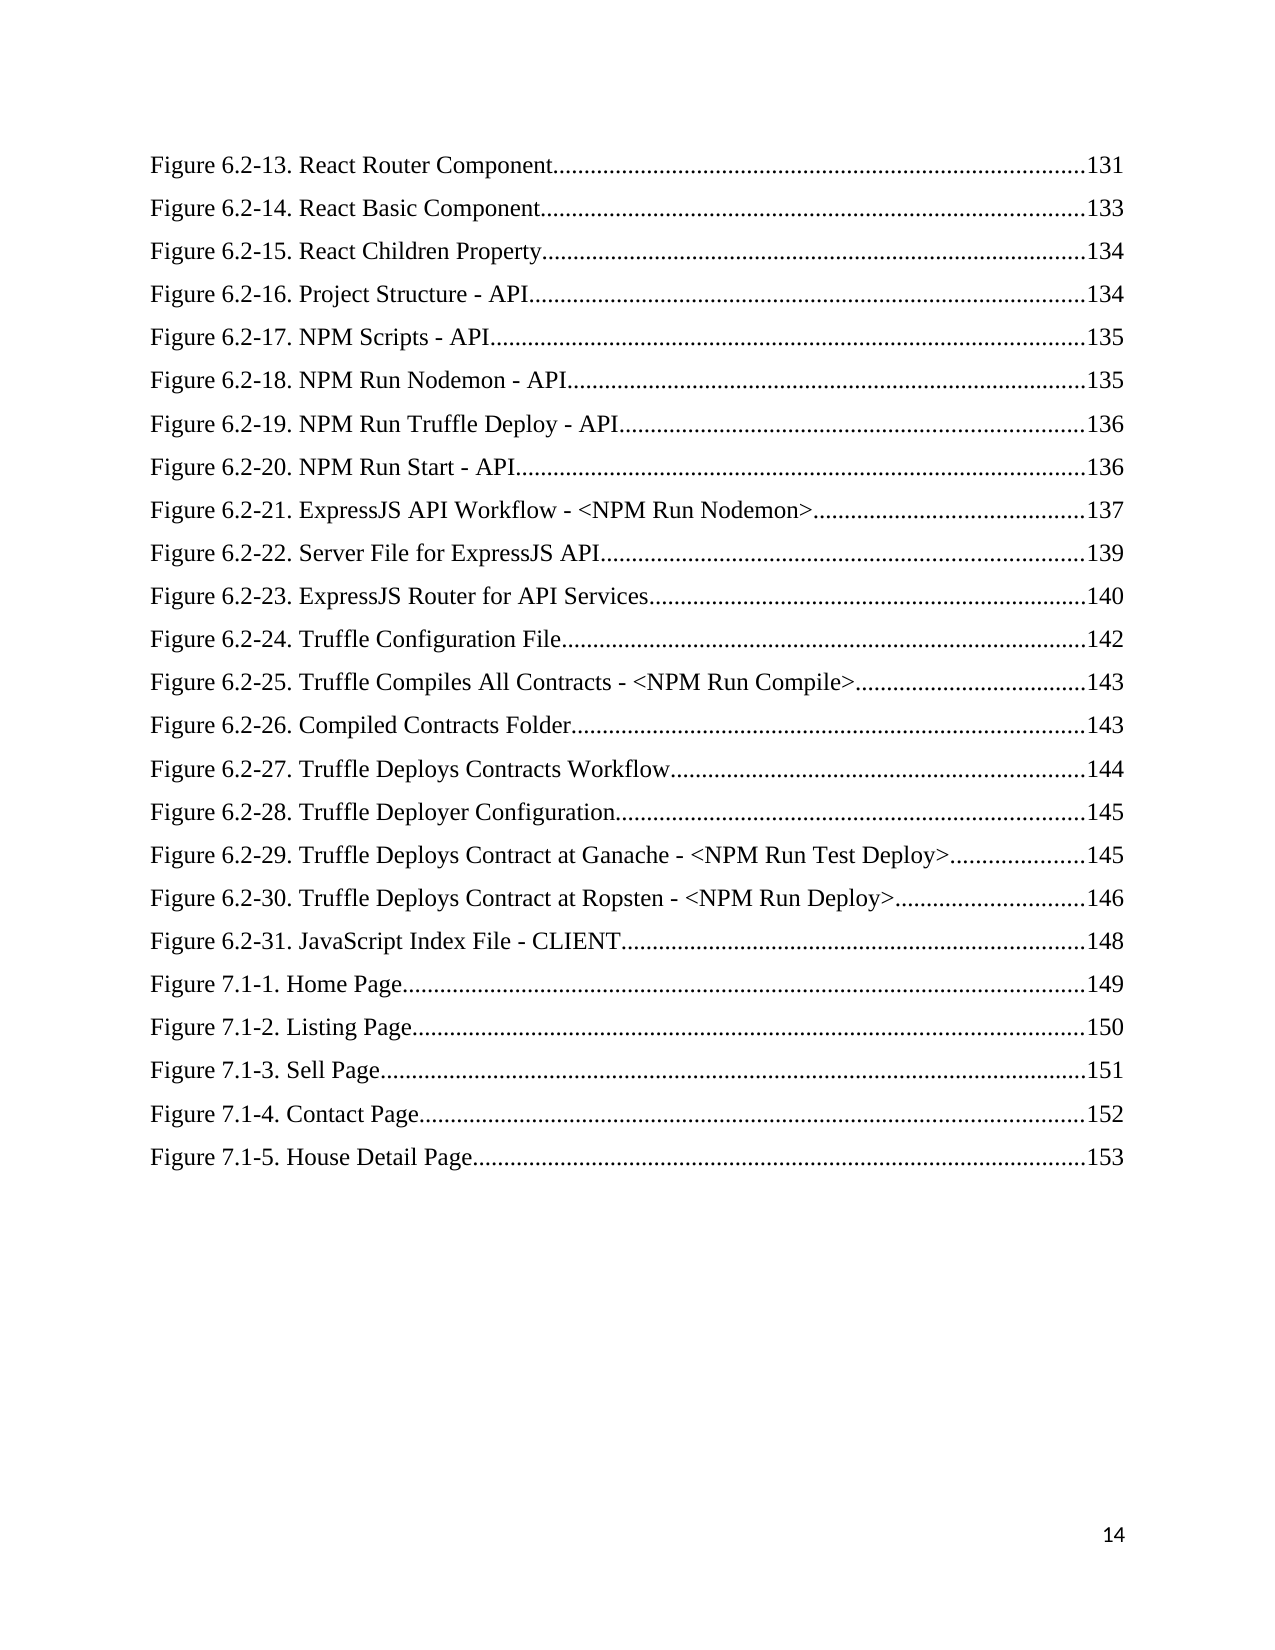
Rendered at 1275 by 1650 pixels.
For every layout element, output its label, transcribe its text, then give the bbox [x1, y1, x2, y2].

text Figure 6.2-21. ExpressJS API Workflow - <NPM Run Nodemon> 137 [150, 495, 1125, 524]
text Figure 7.1-2. Listing Page 150 [150, 1012, 1125, 1041]
text Figure 6.2-17. NPM Scripts - API 135 [150, 322, 1125, 351]
text Figure 6.2-25. Truffle Compiles All Contracts - <NPM Run Compile> 143 [150, 667, 1125, 696]
text Figure 6.2-18. NPM Run Nodemon - API 135 [150, 366, 1125, 394]
text Figure 6.2-20. NPM Run Start - API 136 [150, 452, 1125, 481]
text Figure 6.2-19. NPM Run Truffle Deploy - API 136 [150, 409, 1125, 437]
text Figure 6.2-26. Compiled Contracts Folder 143 [150, 711, 1125, 739]
text Figure 6.2-14. React Basic Component 133 [150, 193, 1125, 222]
text Figure 6.2-23. ExpressJS Router for API Services 140 [150, 581, 1125, 610]
text Figure 6.2-13. React Router Component 131 [150, 150, 1125, 179]
text Figure 6.2-29. Truffle Deploys Contract at Ganache - <NPM Run Test Deploy> 145 [150, 840, 1125, 869]
text Figure 6.2-30. Truffle Deploys Contract at Ropsten - <NPM Run Deploy> 146 [150, 883, 1125, 912]
text Figure 6.2-24. Truffle Configuration File 142 [150, 624, 1125, 653]
text Figure 7.1-1. Home Page 149 [150, 969, 1125, 998]
text Figure 6.2-15. React Children Property 134 [150, 236, 1125, 265]
text Figure 6.2-28. Truffle Deployer Configuration 145 [150, 797, 1125, 826]
text Figure 6.2-16. Project Structure - API 134 [150, 279, 1125, 308]
text Figure 7.1-5. House Detail Page 153 [150, 1142, 1125, 1171]
text Figure 6.2-22. Server File for ExpressJS API 139 [150, 538, 1125, 567]
text Figure 7.1-3. Sell Page 151 [150, 1056, 1125, 1084]
text Figure 6.2-27. Truffle Deploys Contracts Workflow 144 [150, 754, 1125, 782]
text Figure 6.2-31. JavaScript Index File - CLIENT 148 [150, 926, 1125, 955]
text Figure 7.1-4. Contact Page 152 [150, 1099, 1125, 1127]
